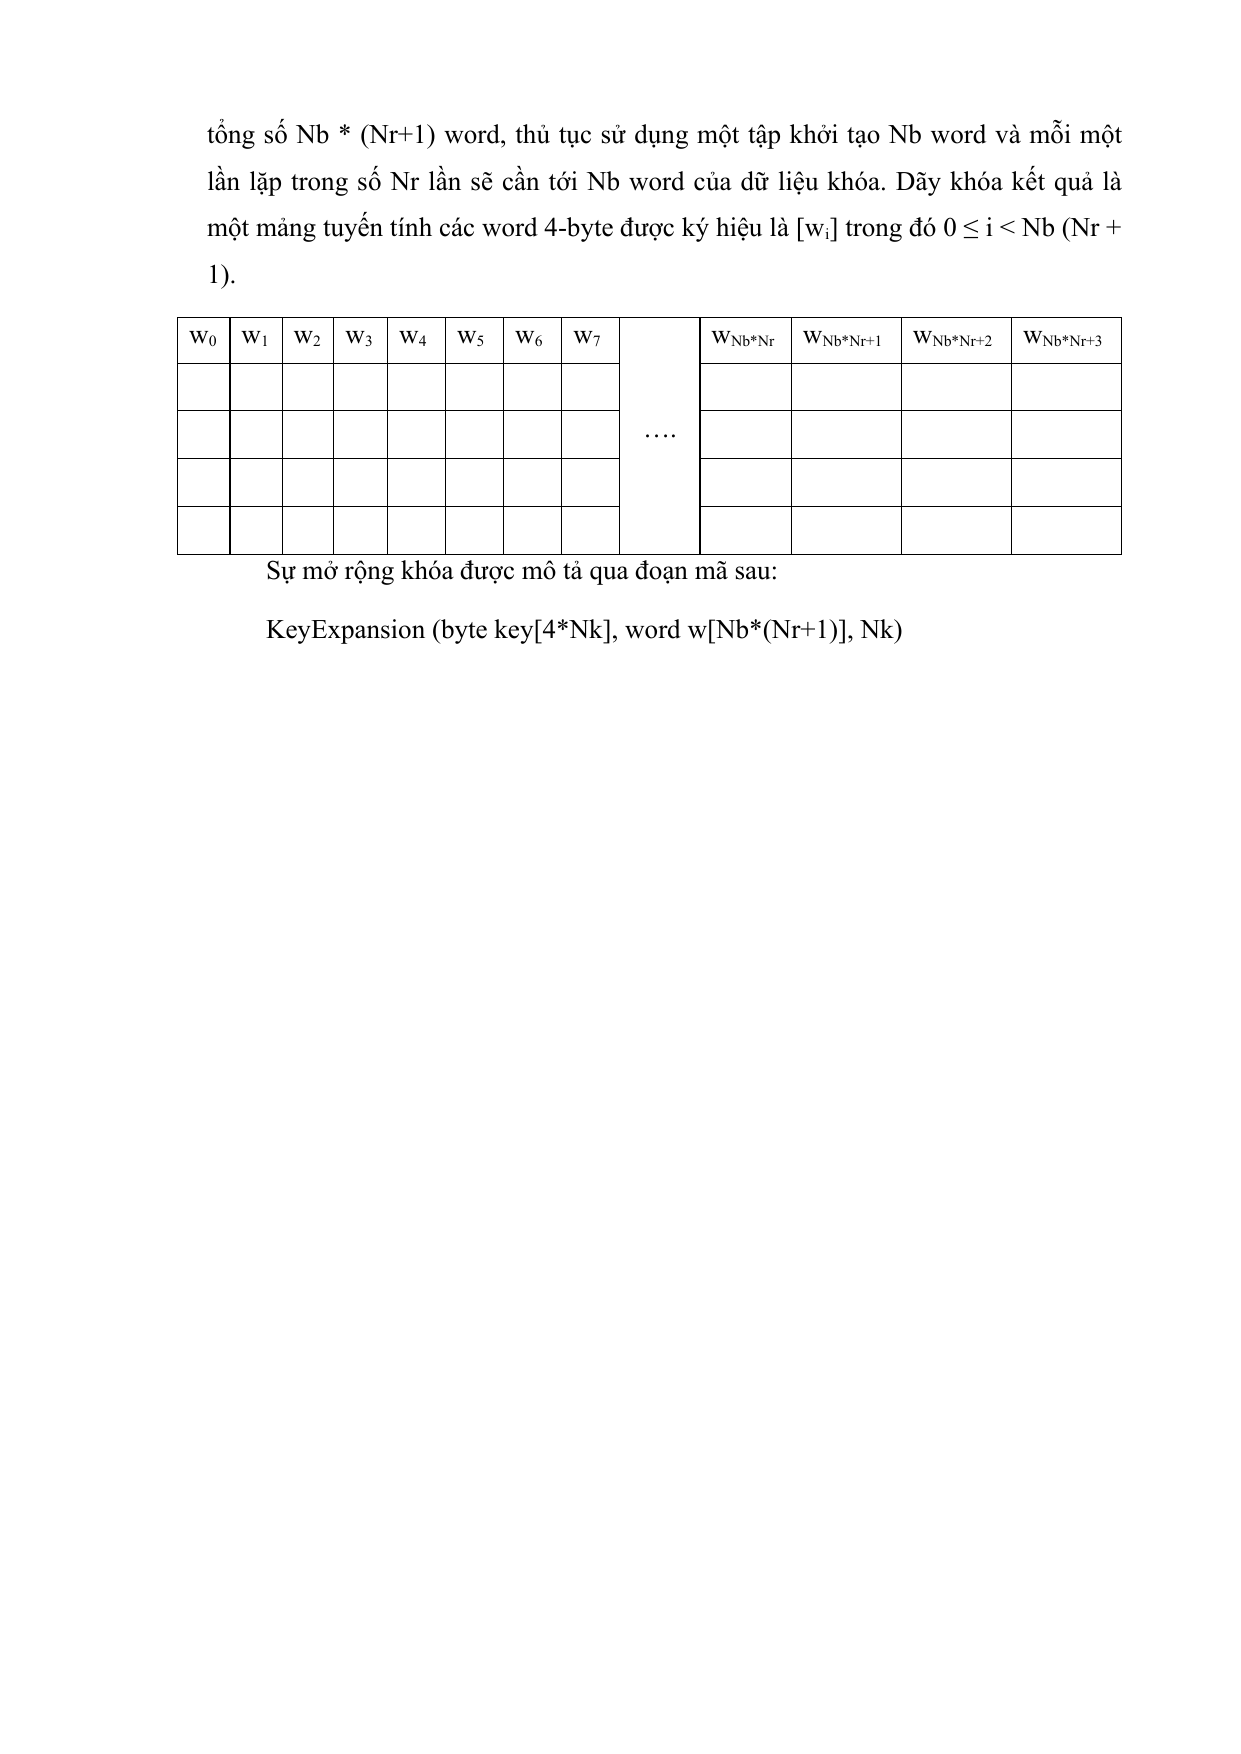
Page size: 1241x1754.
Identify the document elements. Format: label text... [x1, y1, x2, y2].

table_cell [178, 507, 229, 553]
table_cell [334, 364, 387, 410]
table_cell [701, 411, 791, 458]
table_cell [1012, 507, 1121, 553]
table_cell [178, 459, 229, 506]
table_cell [283, 459, 333, 506]
table_cell [334, 411, 387, 458]
table_cell [231, 459, 282, 506]
table_cell [231, 411, 282, 458]
table_cell [504, 459, 561, 506]
table_cell [388, 364, 445, 410]
table_header w0 [178, 318, 229, 363]
table_cell [178, 364, 229, 410]
table_header w2 [283, 318, 333, 363]
table_cell [701, 364, 791, 410]
table_cell [792, 459, 901, 506]
table_cell [1012, 459, 1121, 506]
table_cell [283, 507, 333, 553]
table_header …. [620, 318, 699, 553]
table_cell [792, 411, 901, 458]
table_header wNb*Nr+2 [902, 318, 1011, 363]
table_cell [231, 364, 282, 410]
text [207, 118, 1122, 289]
table_header w4 [388, 318, 445, 363]
table_cell [504, 364, 561, 410]
table_cell [792, 507, 901, 553]
text KeyExpansion (byte key[4*Nk], word w[Nb*(Nr+1)], Nk) [207, 614, 1122, 645]
table_cell [902, 364, 1011, 410]
table_cell [283, 411, 333, 458]
table_header wNb*Nr+1 [792, 318, 901, 363]
table_cell [701, 507, 791, 553]
table_cell [388, 507, 445, 553]
table_cell [562, 411, 619, 458]
table_cell [902, 411, 1011, 458]
table_cell [283, 364, 333, 410]
table_cell [388, 459, 445, 506]
table_header wNb*Nr+3 [1012, 318, 1121, 363]
table_cell [562, 507, 619, 553]
text Sự mở rộng khóa được mô tả qua đoạn mã sau: [207, 555, 1122, 586]
table_cell [446, 411, 503, 458]
table_cell [388, 411, 445, 458]
table_cell [334, 507, 387, 553]
table_cell [1012, 411, 1121, 458]
table_cell [562, 364, 619, 410]
table_cell [701, 459, 791, 506]
table_cell [446, 507, 503, 553]
table_header w3 [334, 318, 387, 363]
table_cell [902, 459, 1011, 506]
table_header w1 [231, 318, 282, 363]
table_header w7 [562, 318, 619, 363]
table_cell [446, 364, 503, 410]
table_cell [334, 459, 387, 506]
table_cell [562, 459, 619, 506]
table_header w5 [446, 318, 503, 363]
table_cell [1012, 364, 1121, 410]
table_cell [792, 364, 901, 410]
table_header w6 [504, 318, 561, 363]
table_cell [178, 411, 229, 458]
table_cell [231, 507, 282, 553]
table_header wNb*Nr [701, 318, 791, 363]
table_cell [446, 459, 503, 506]
table_cell [902, 507, 1011, 553]
table_cell [504, 507, 561, 553]
table_cell [504, 411, 561, 458]
